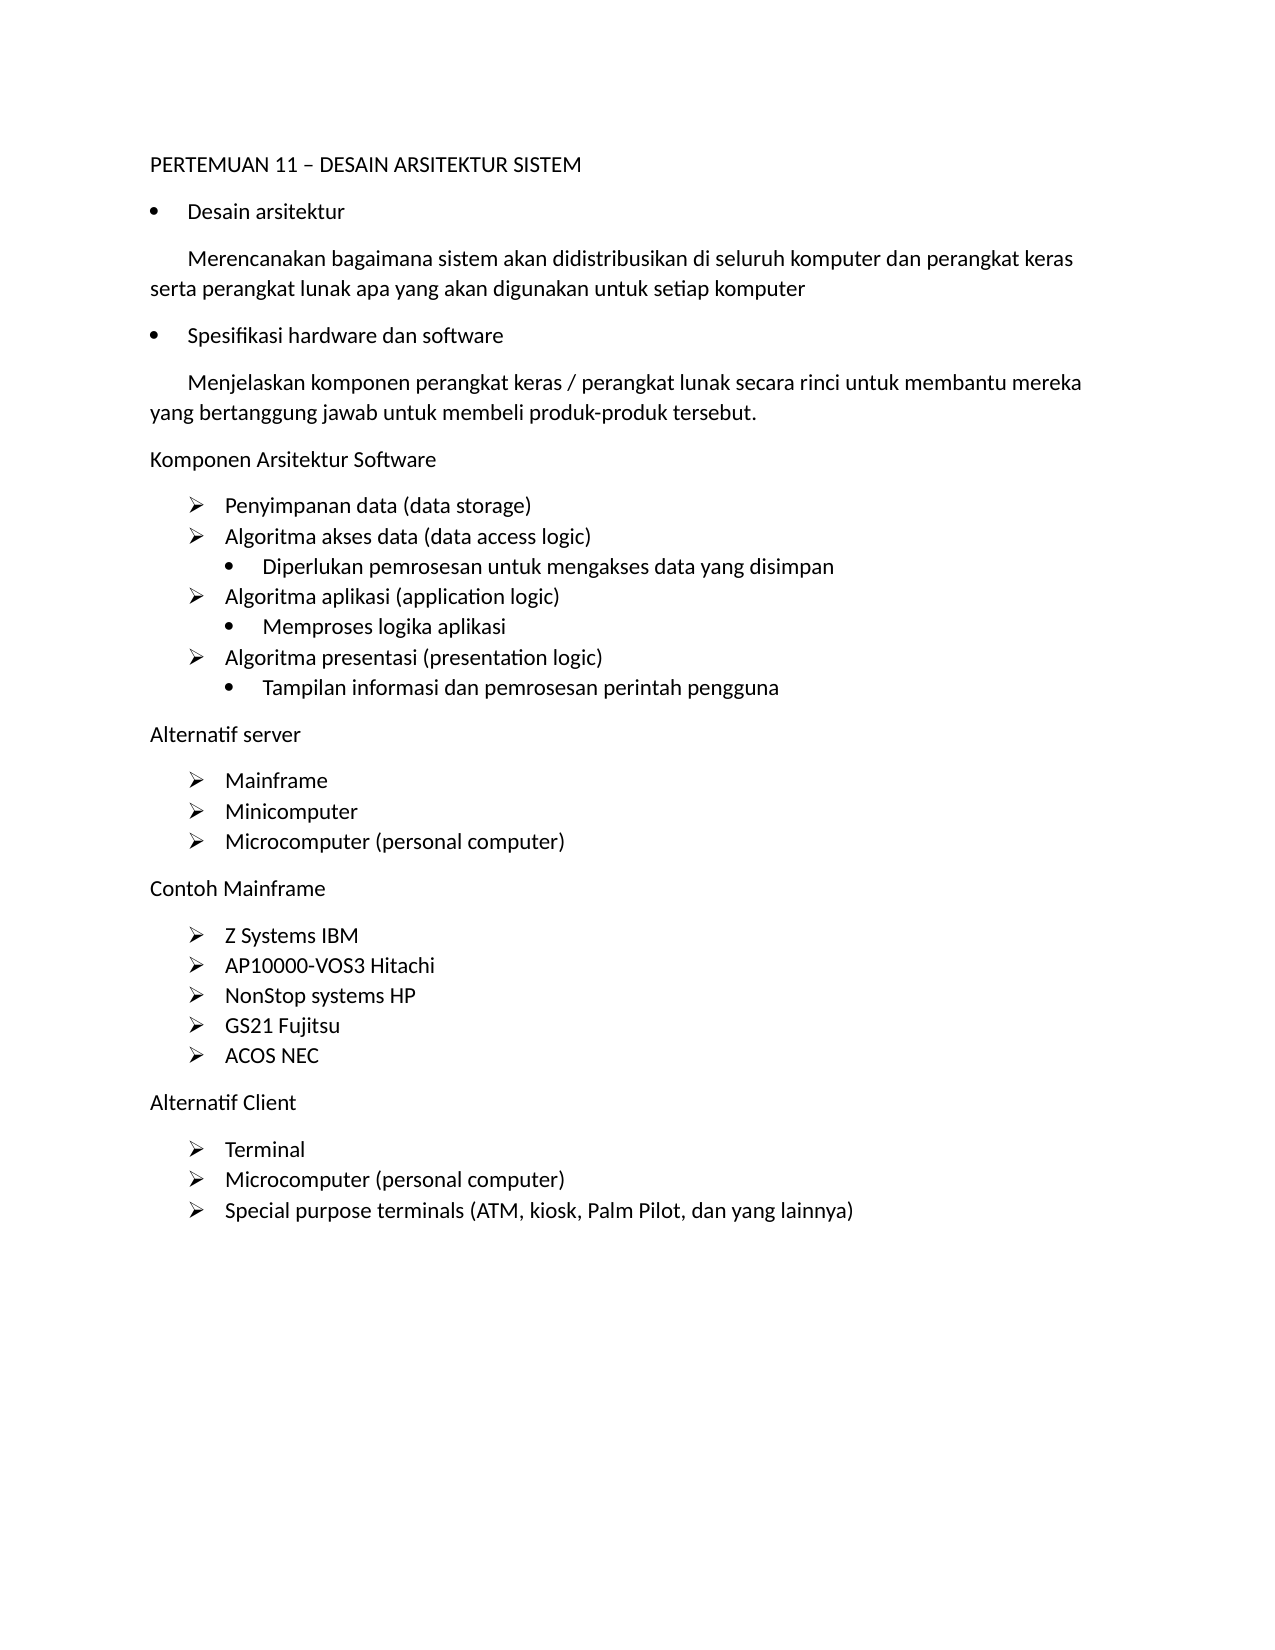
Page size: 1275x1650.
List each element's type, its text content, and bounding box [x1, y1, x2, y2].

list NonStop systems HP [187, 981, 1125, 1009]
list Algoritma presentasi (presentation logic) [187, 643, 1125, 671]
text Alternatif Client [150, 1088, 1125, 1117]
list Desain arsitektur [150, 197, 1125, 225]
list Memproses logika aplikasi [225, 612, 1125, 641]
list Special purpose terminals (ATM, kiosk, Palm Pilot, dan yang lainnya) [187, 1196, 1125, 1224]
list Algoritma aplikasi (application logic) [187, 582, 1125, 610]
list AP10000-VOS3 Hitachi [187, 951, 1125, 979]
list Z Systems IBM [187, 921, 1125, 949]
list GS21 Fujitsu [187, 1011, 1125, 1039]
text Menjelaskan komponen perangkat keras / perangkat lunak secara rinci untuk membantu mereka yang bertanggung jawab untuk membeli produk-produk tersebut. [150, 368, 1125, 426]
list Minicomputer [187, 797, 1125, 825]
text Alternatif server [150, 720, 1125, 748]
list Algoritma akses data (data access logic) [187, 522, 1125, 550]
text Merencanakan bagaimana sistem akan didistribusikan di seluruh komputer dan perangkat keras serta perangkat lunak apa yang akan digunakan untuk setiap komputer [150, 244, 1125, 302]
list Microcomputer (personal computer) [187, 1166, 1125, 1194]
list Spesifikasi hardware dan software [150, 321, 1125, 349]
list Diperlukan pemrosesan untuk mengakses data yang disimpan [225, 552, 1125, 580]
list Penyimpanan data (data storage) [187, 492, 1125, 520]
list ACOS NEC [187, 1042, 1125, 1070]
list Microcomputer (personal computer) [187, 827, 1125, 855]
text Contoh Mainframe [150, 874, 1125, 902]
list Mainframe [187, 767, 1125, 795]
list Tampilan informasi dan pemrosesan perintah pengguna [225, 673, 1125, 701]
text Komponen Arsitektur Software [150, 445, 1125, 473]
text PERTEMUAN 11 – DESAIN ARSITEKTUR SISTEM [150, 150, 1125, 178]
list Terminal [187, 1135, 1125, 1163]
